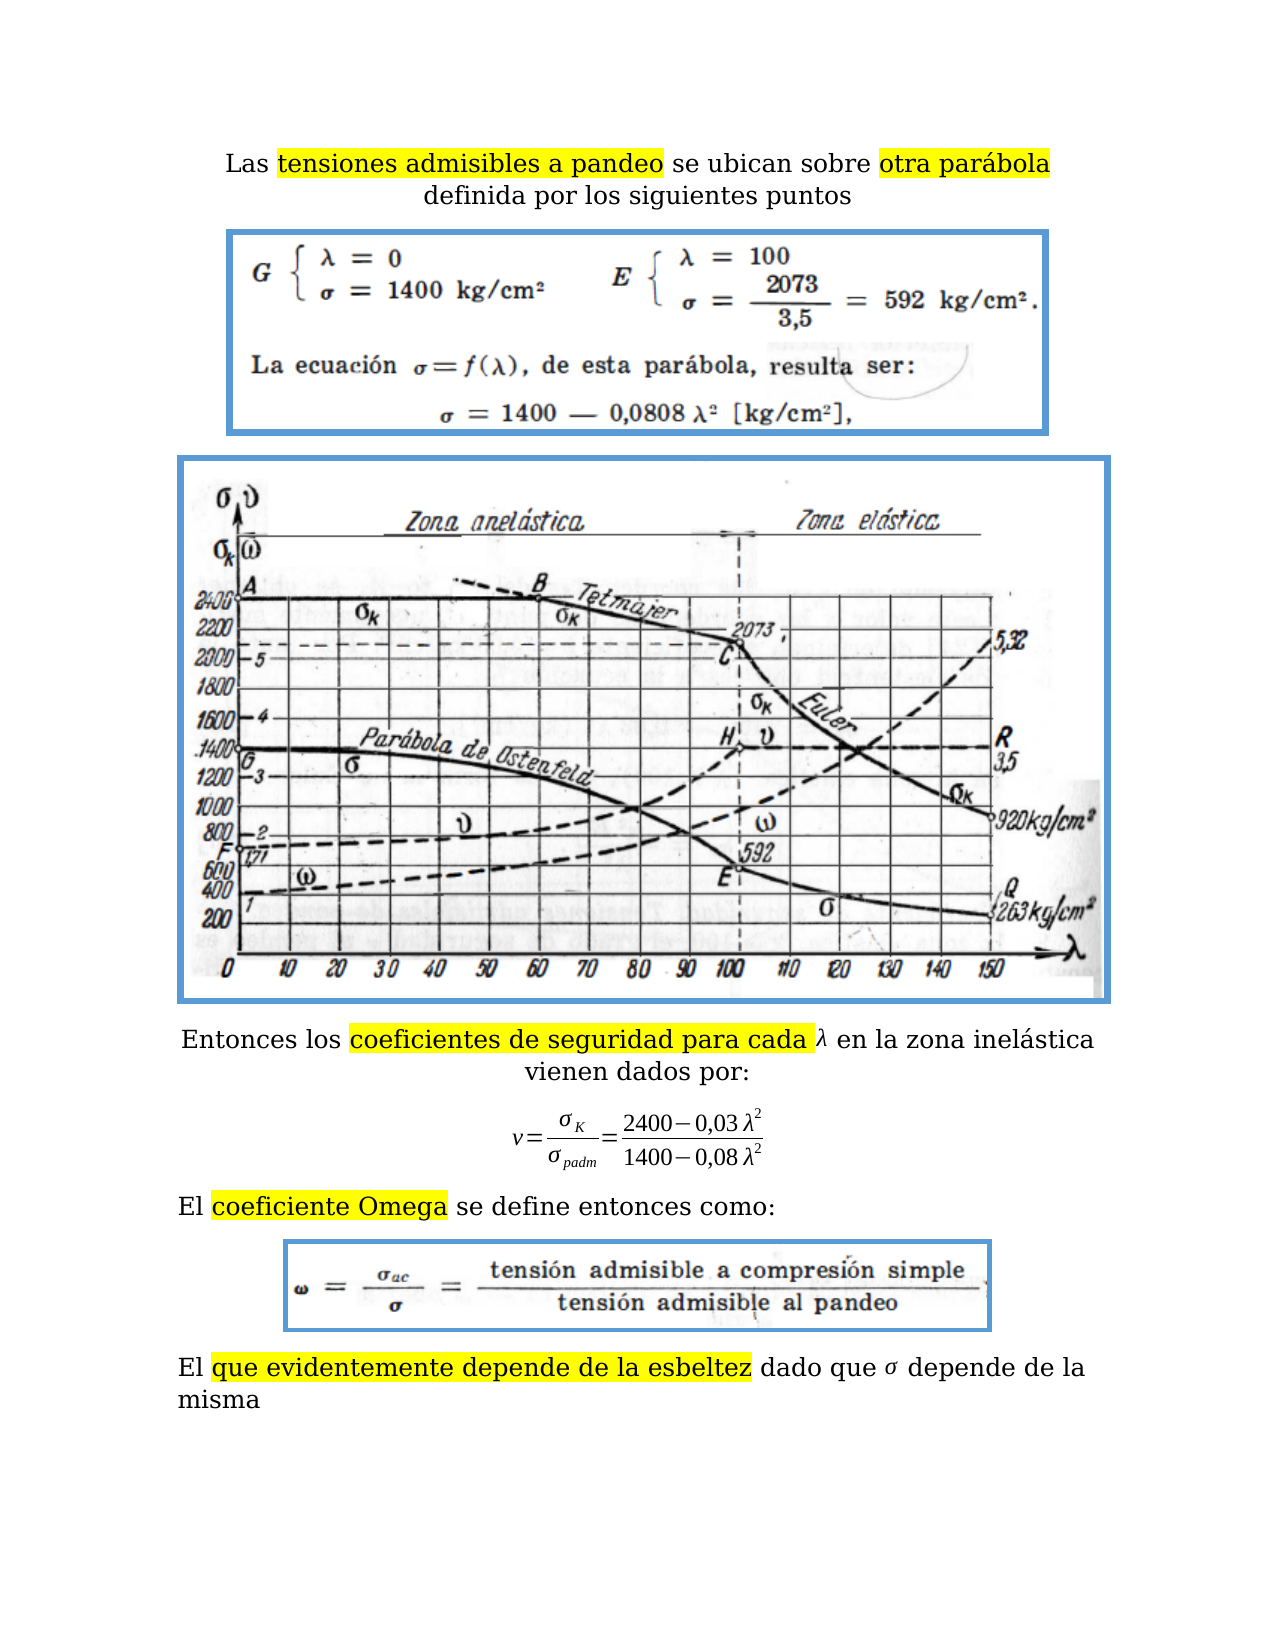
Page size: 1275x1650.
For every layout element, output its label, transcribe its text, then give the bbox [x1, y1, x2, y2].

text El que evidentemente depende de la esbeltez dado que depende de la misma [177, 1352, 1098, 1414]
picture [288, 1244, 987, 1328]
picture [184, 461, 1104, 998]
text Las tensiones admisibles a pandeo se ubican sobre otra parábola definida por los siguientes puntos [177, 148, 1098, 210]
text Entonces los coeficientes de seguridad para cada en la zona inelástica vienen dados por: [177, 1023, 1098, 1086]
text El coeficiente Omega se define entonces como: [448, 1190, 1098, 1220]
picture [233, 235, 1042, 429]
